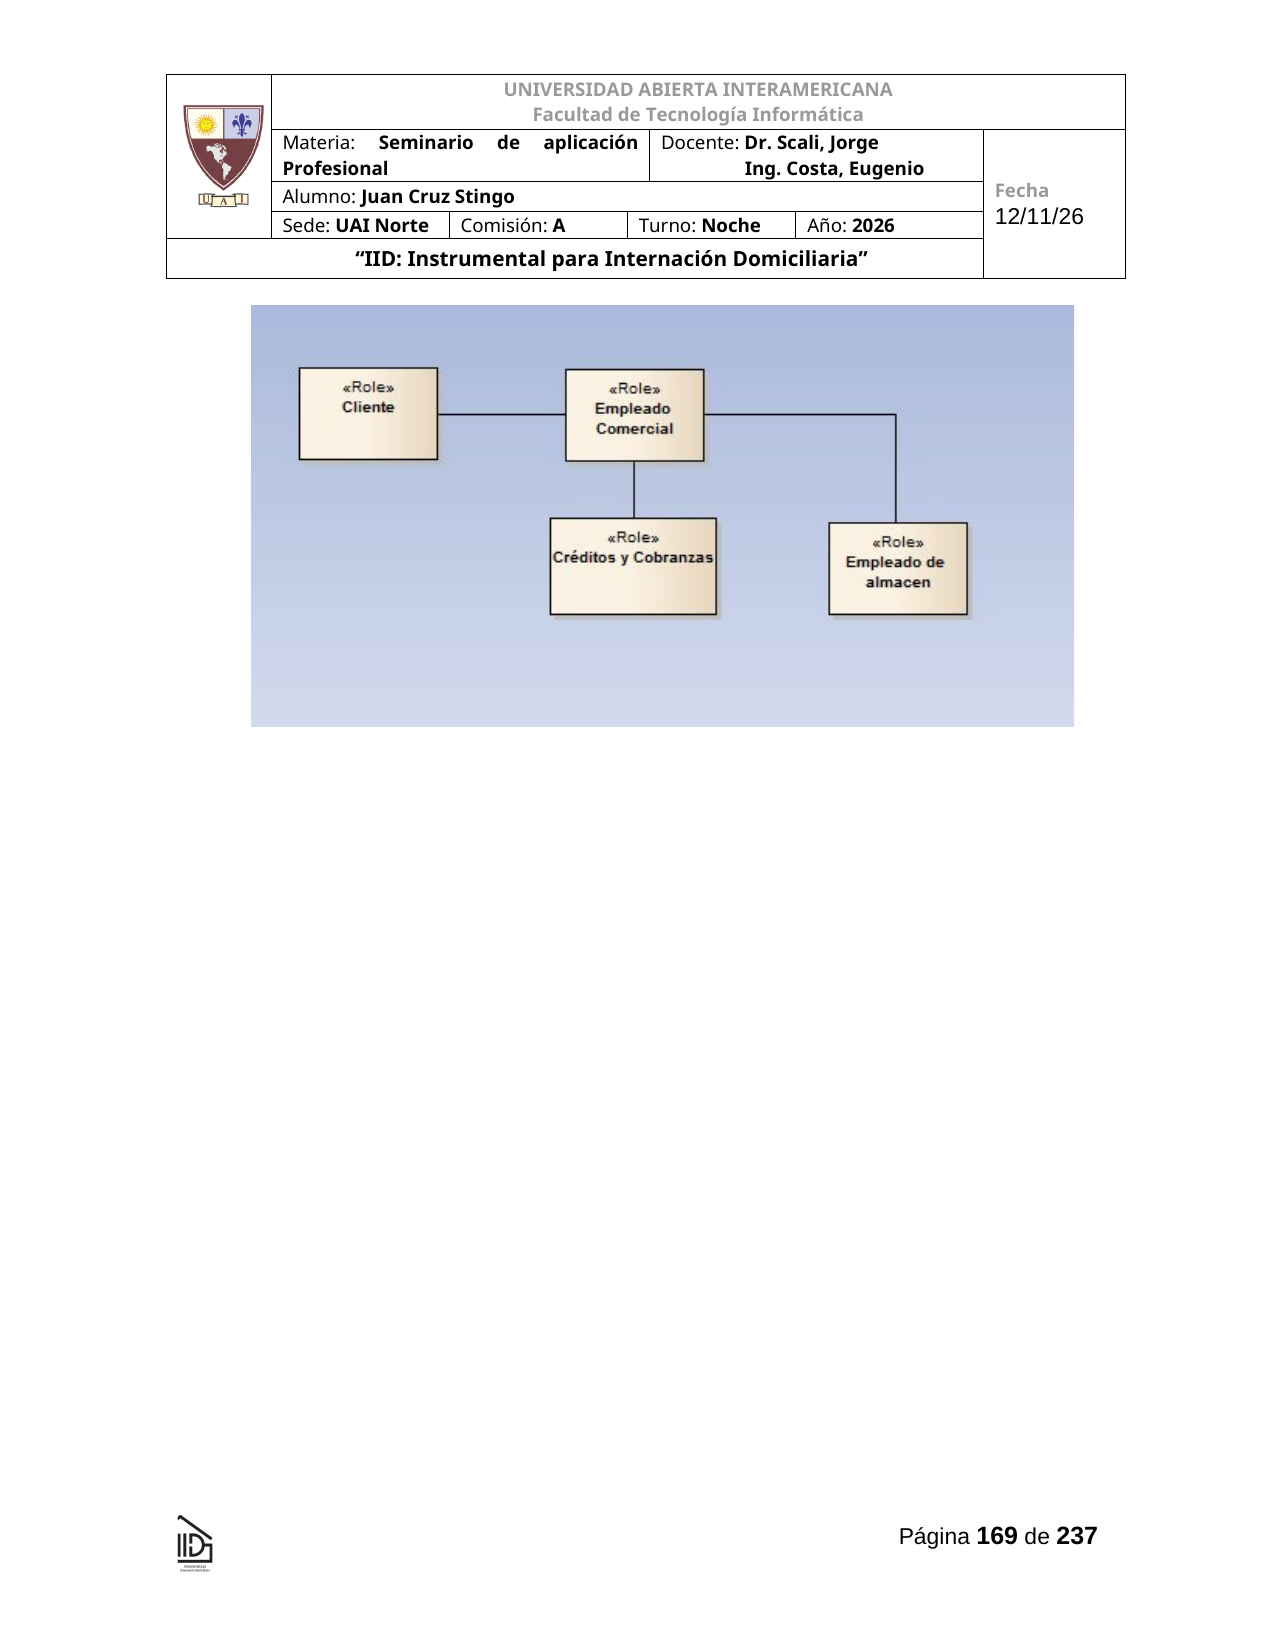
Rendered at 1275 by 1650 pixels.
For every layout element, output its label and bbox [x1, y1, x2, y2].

picture [272, 130, 283, 181]
picture [272, 182, 283, 211]
picture [167, 97, 271, 211]
picture [251, 305, 1075, 727]
picture [165, 1508, 225, 1585]
picture [272, 97, 283, 129]
